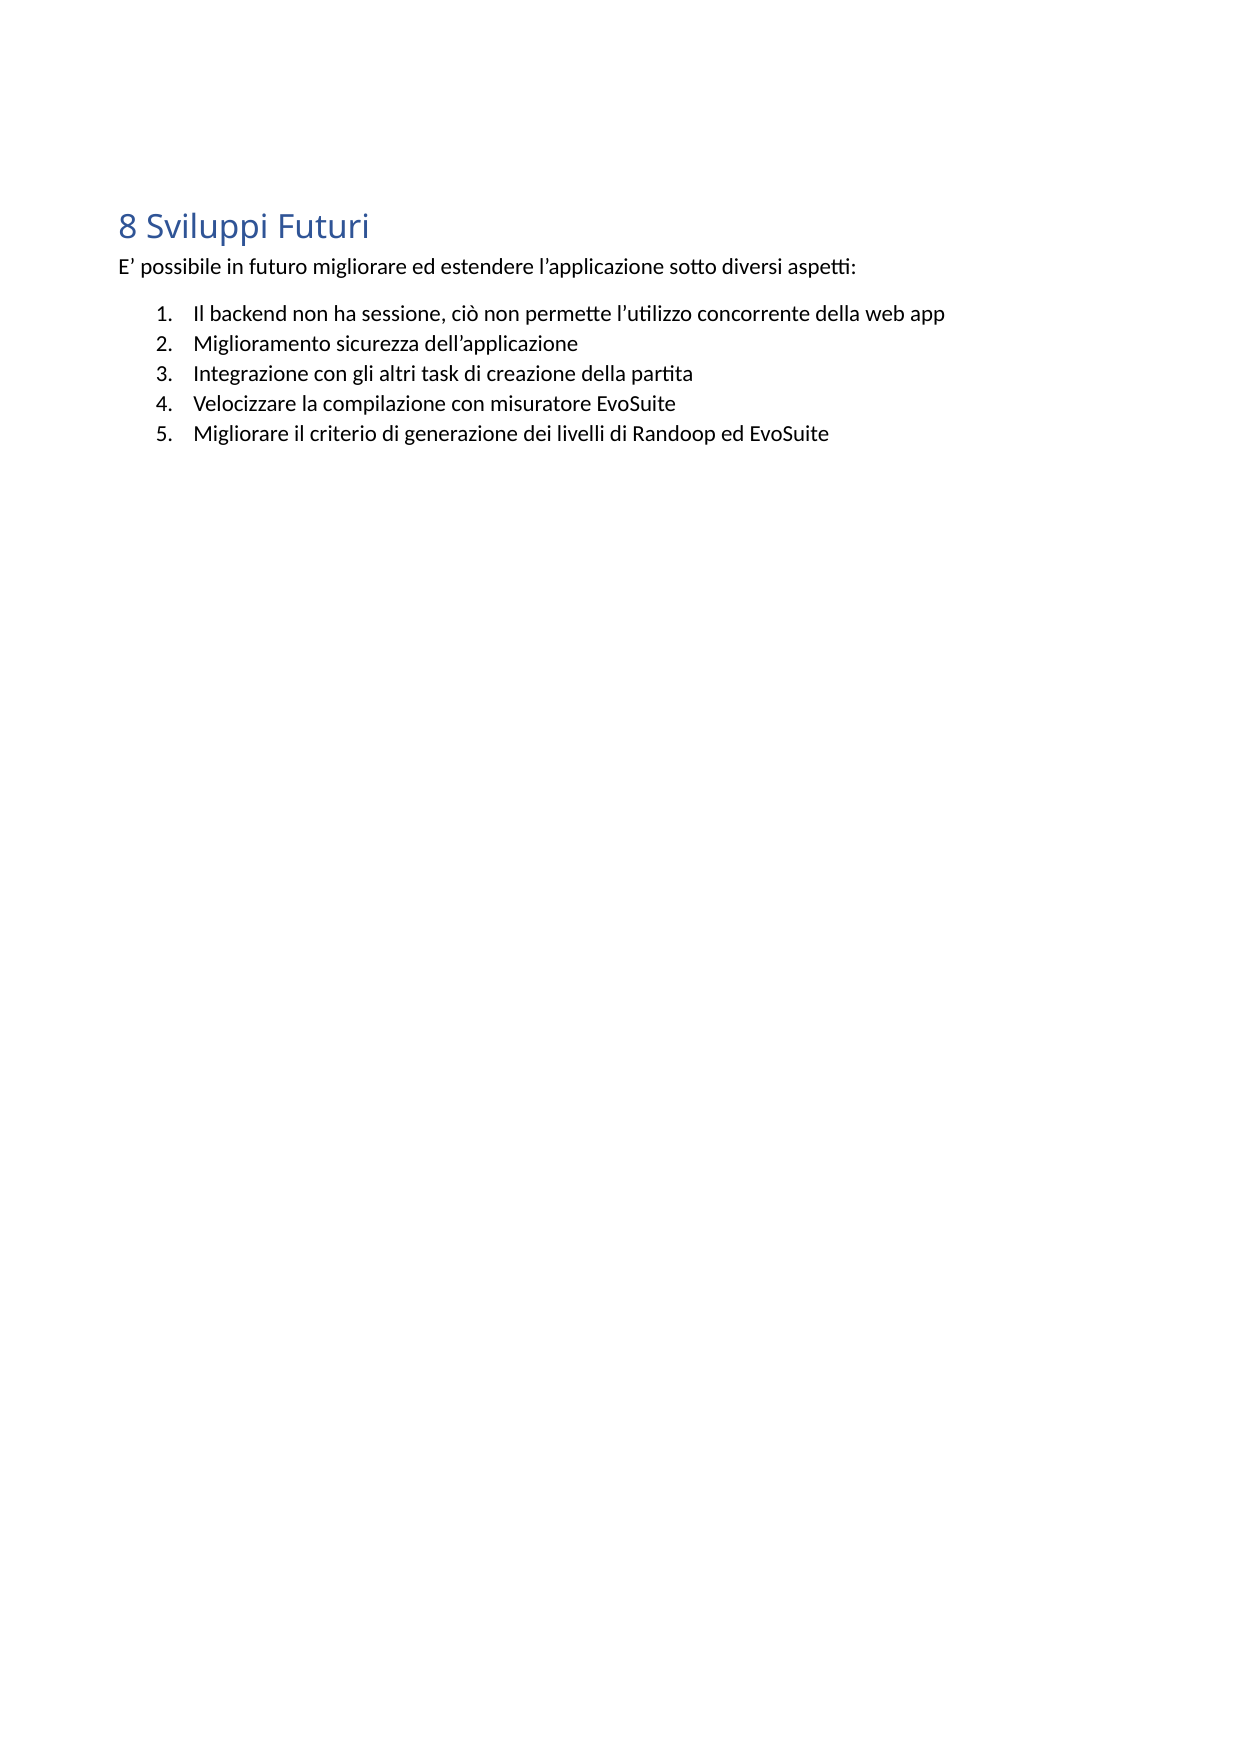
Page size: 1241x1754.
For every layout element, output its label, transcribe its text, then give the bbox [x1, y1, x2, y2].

list Integrazione con gli altri task di creazione della partita [156, 359, 1122, 387]
subtitle 8 Sviluppi Futuri [118, 203, 1122, 248]
list Miglioramento sicurezza dell’applicazione [156, 329, 1122, 357]
list Il backend non ha sessione, ciò non permette l’utilizzo concorrente della web app [156, 299, 1122, 327]
list Migliorare il criterio di generazione dei livelli di Randoop ed EvoSuite [156, 419, 1122, 447]
text E’ possibile in futuro migliorare ed estendere l’applicazione sotto diversi aspetti: [118, 252, 1122, 280]
list Velocizzare la compilazione con misuratore EvoSuite [156, 389, 1122, 417]
